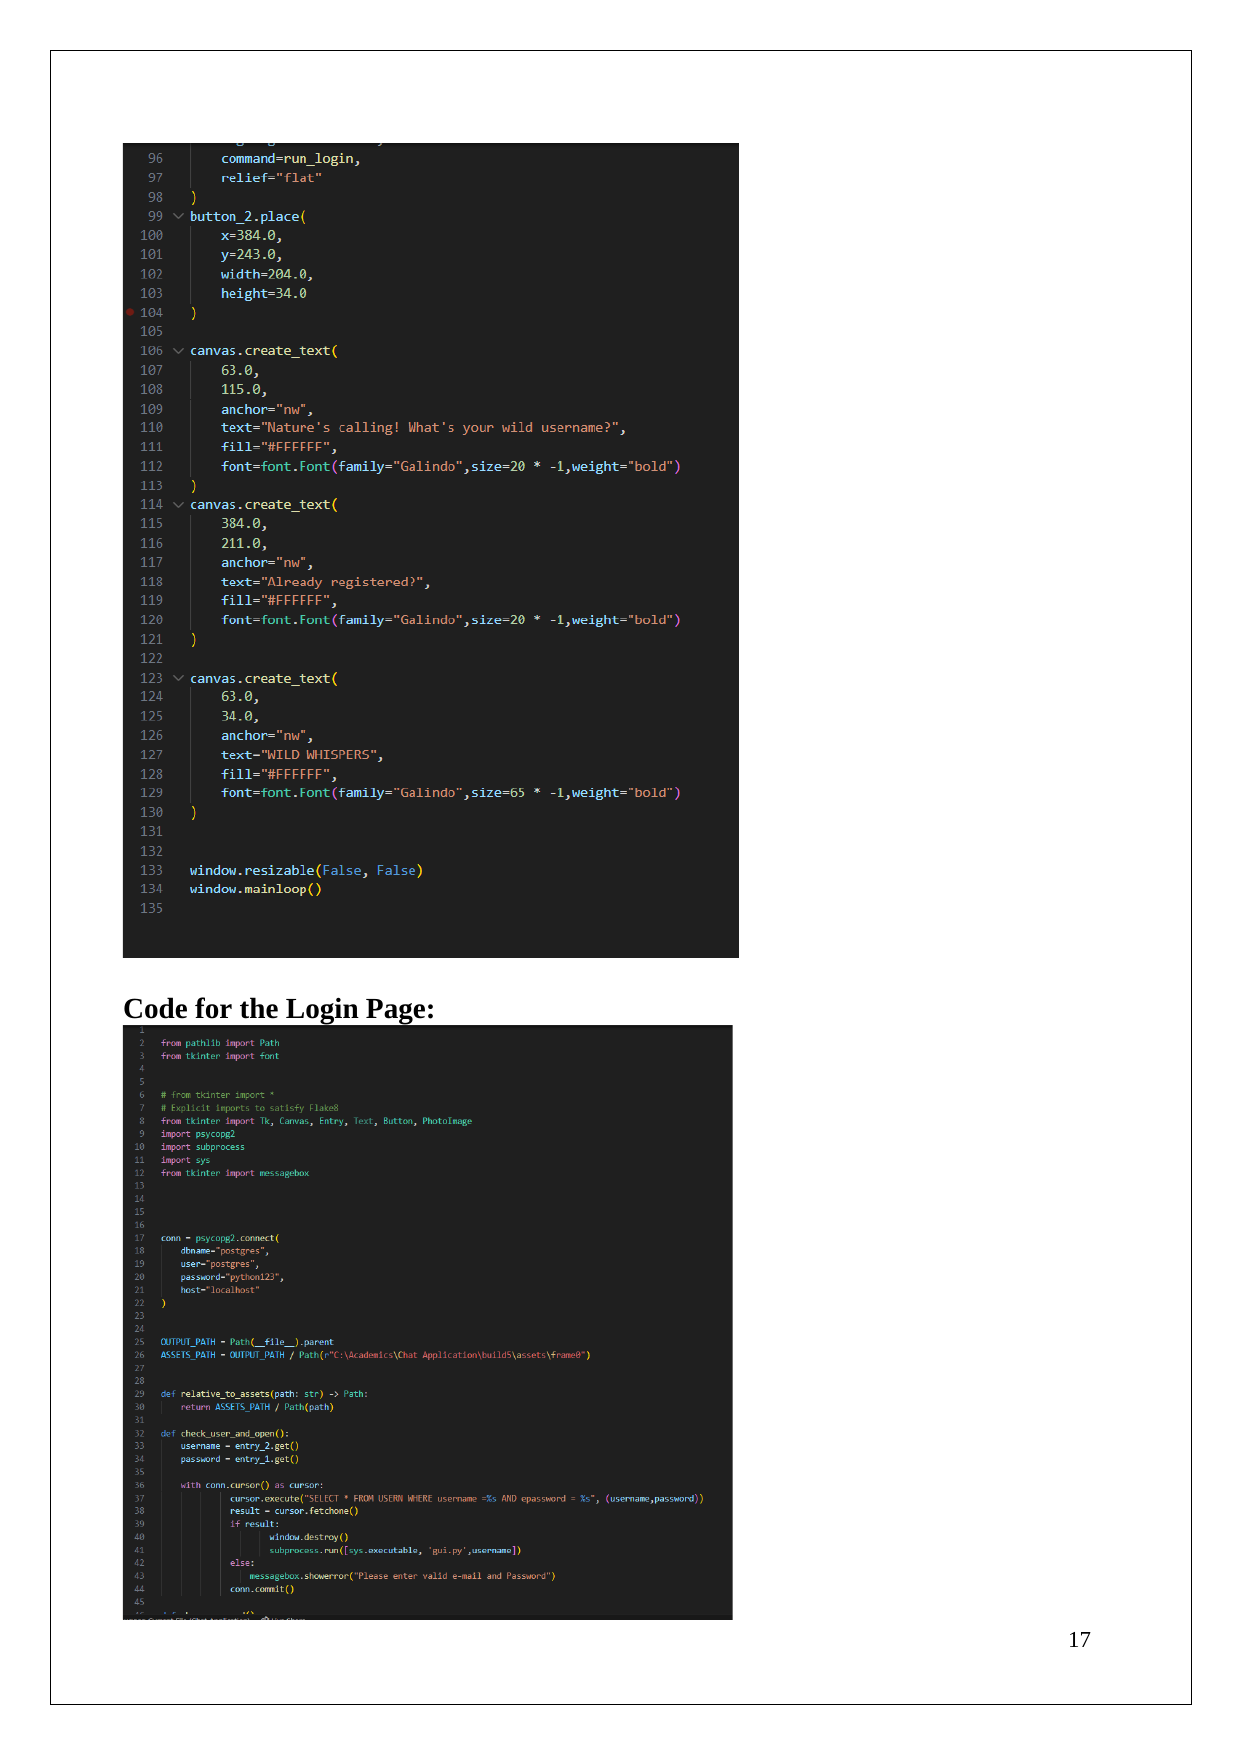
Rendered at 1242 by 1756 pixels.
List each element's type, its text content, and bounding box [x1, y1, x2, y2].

picture [122, 1025, 733, 1620]
picture [122, 143, 739, 958]
text Code for the Login Page: [123, 991, 1108, 1025]
